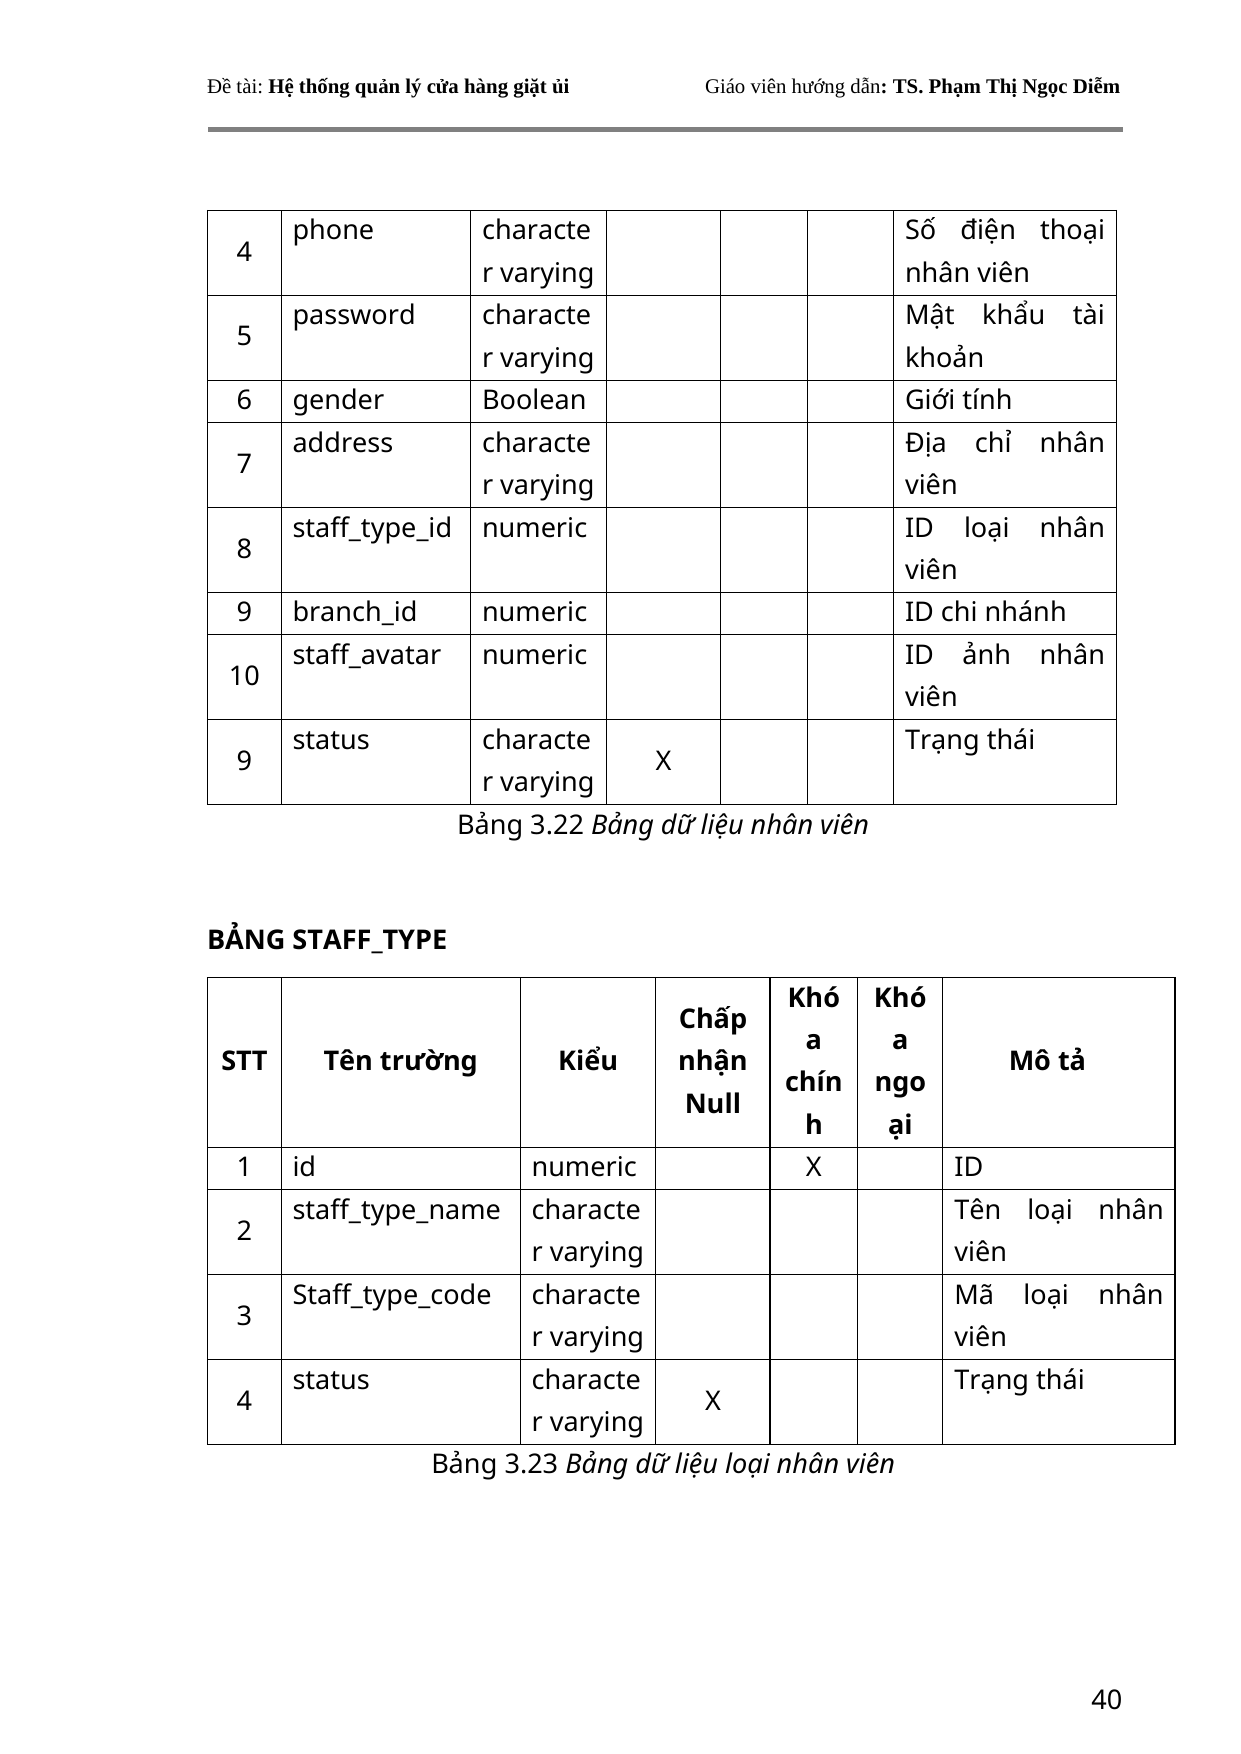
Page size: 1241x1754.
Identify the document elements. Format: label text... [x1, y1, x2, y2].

table_cell [521, 1190, 655, 1274]
table_cell [471, 720, 606, 804]
table_cell [721, 635, 807, 719]
table_cell [521, 1148, 655, 1189]
table_cell [607, 508, 720, 592]
table_cell [282, 423, 470, 507]
table_cell [282, 593, 470, 634]
table_cell [721, 508, 807, 592]
table_cell [656, 1275, 769, 1359]
table_cell [208, 593, 281, 634]
table_cell [894, 381, 1116, 422]
table_header [656, 978, 769, 1147]
table_cell [808, 635, 893, 719]
table_cell [282, 1190, 520, 1274]
table_cell [894, 296, 1116, 379]
table_cell [894, 211, 1116, 295]
table_cell [771, 1360, 857, 1444]
table_cell [282, 211, 470, 295]
text 3 [207, 805, 1122, 842]
table_cell [208, 1190, 281, 1274]
table_cell [808, 423, 893, 507]
text 3 [207, 1445, 1122, 1482]
table_cell [943, 1190, 1174, 1274]
table_header [282, 978, 520, 1147]
table_cell [282, 1360, 520, 1444]
table_cell [894, 508, 1116, 592]
table_cell [607, 423, 720, 507]
table_cell [208, 1360, 281, 1444]
table_cell [208, 211, 281, 295]
table_cell [808, 381, 893, 422]
table_cell [471, 423, 606, 507]
table_cell [721, 593, 807, 634]
table_cell [943, 1275, 1174, 1359]
table_cell [656, 1360, 769, 1444]
table_cell [858, 1275, 942, 1359]
table_cell [808, 508, 893, 592]
table_cell [471, 381, 606, 422]
table_cell [282, 720, 470, 804]
table_cell [656, 1190, 769, 1274]
table_cell [471, 593, 606, 634]
table_header [771, 978, 857, 1147]
table_cell [943, 1360, 1174, 1444]
table_cell [808, 296, 893, 379]
table_cell [894, 593, 1116, 634]
table_cell [771, 1275, 857, 1359]
table_cell [282, 635, 470, 719]
table_cell [858, 1148, 942, 1189]
table_cell [208, 1275, 281, 1359]
table_cell [282, 1148, 520, 1189]
table_cell [282, 296, 470, 379]
table_cell [721, 720, 807, 804]
table_cell [858, 1190, 942, 1274]
table_cell [607, 381, 720, 422]
table_cell [208, 508, 281, 592]
table_cell [282, 1275, 520, 1359]
table_cell [721, 296, 807, 379]
table_cell [607, 211, 720, 295]
table_cell [771, 1190, 857, 1274]
table_cell [282, 508, 470, 592]
table_cell [894, 720, 1116, 804]
table_cell [208, 423, 281, 507]
table_cell [808, 720, 893, 804]
table_cell [607, 296, 720, 379]
table_header [521, 978, 655, 1147]
table_cell [208, 381, 281, 422]
table_cell [894, 423, 1116, 507]
table_cell [607, 720, 720, 804]
table_cell [808, 593, 893, 634]
table_cell [471, 211, 606, 295]
table_cell [894, 635, 1116, 719]
table_cell [471, 296, 606, 379]
table_cell [808, 211, 893, 295]
table_cell [208, 296, 281, 379]
table_cell [471, 508, 606, 592]
table_header [208, 978, 281, 1147]
table_cell [607, 635, 720, 719]
table_cell [521, 1360, 655, 1444]
table_cell [208, 635, 281, 719]
table_cell [208, 1148, 281, 1189]
table_cell [607, 593, 720, 634]
table_header [943, 978, 1174, 1147]
table_cell [471, 635, 606, 719]
table_header [858, 978, 942, 1147]
table_cell [208, 720, 281, 804]
table_cell [771, 1148, 857, 1189]
table_cell [656, 1148, 769, 1189]
table_cell [721, 381, 807, 422]
table_cell [521, 1275, 655, 1359]
table_cell [721, 423, 807, 507]
table_cell [282, 381, 470, 422]
table_cell [943, 1148, 1174, 1189]
table_cell [721, 211, 807, 295]
table_cell [858, 1360, 942, 1444]
